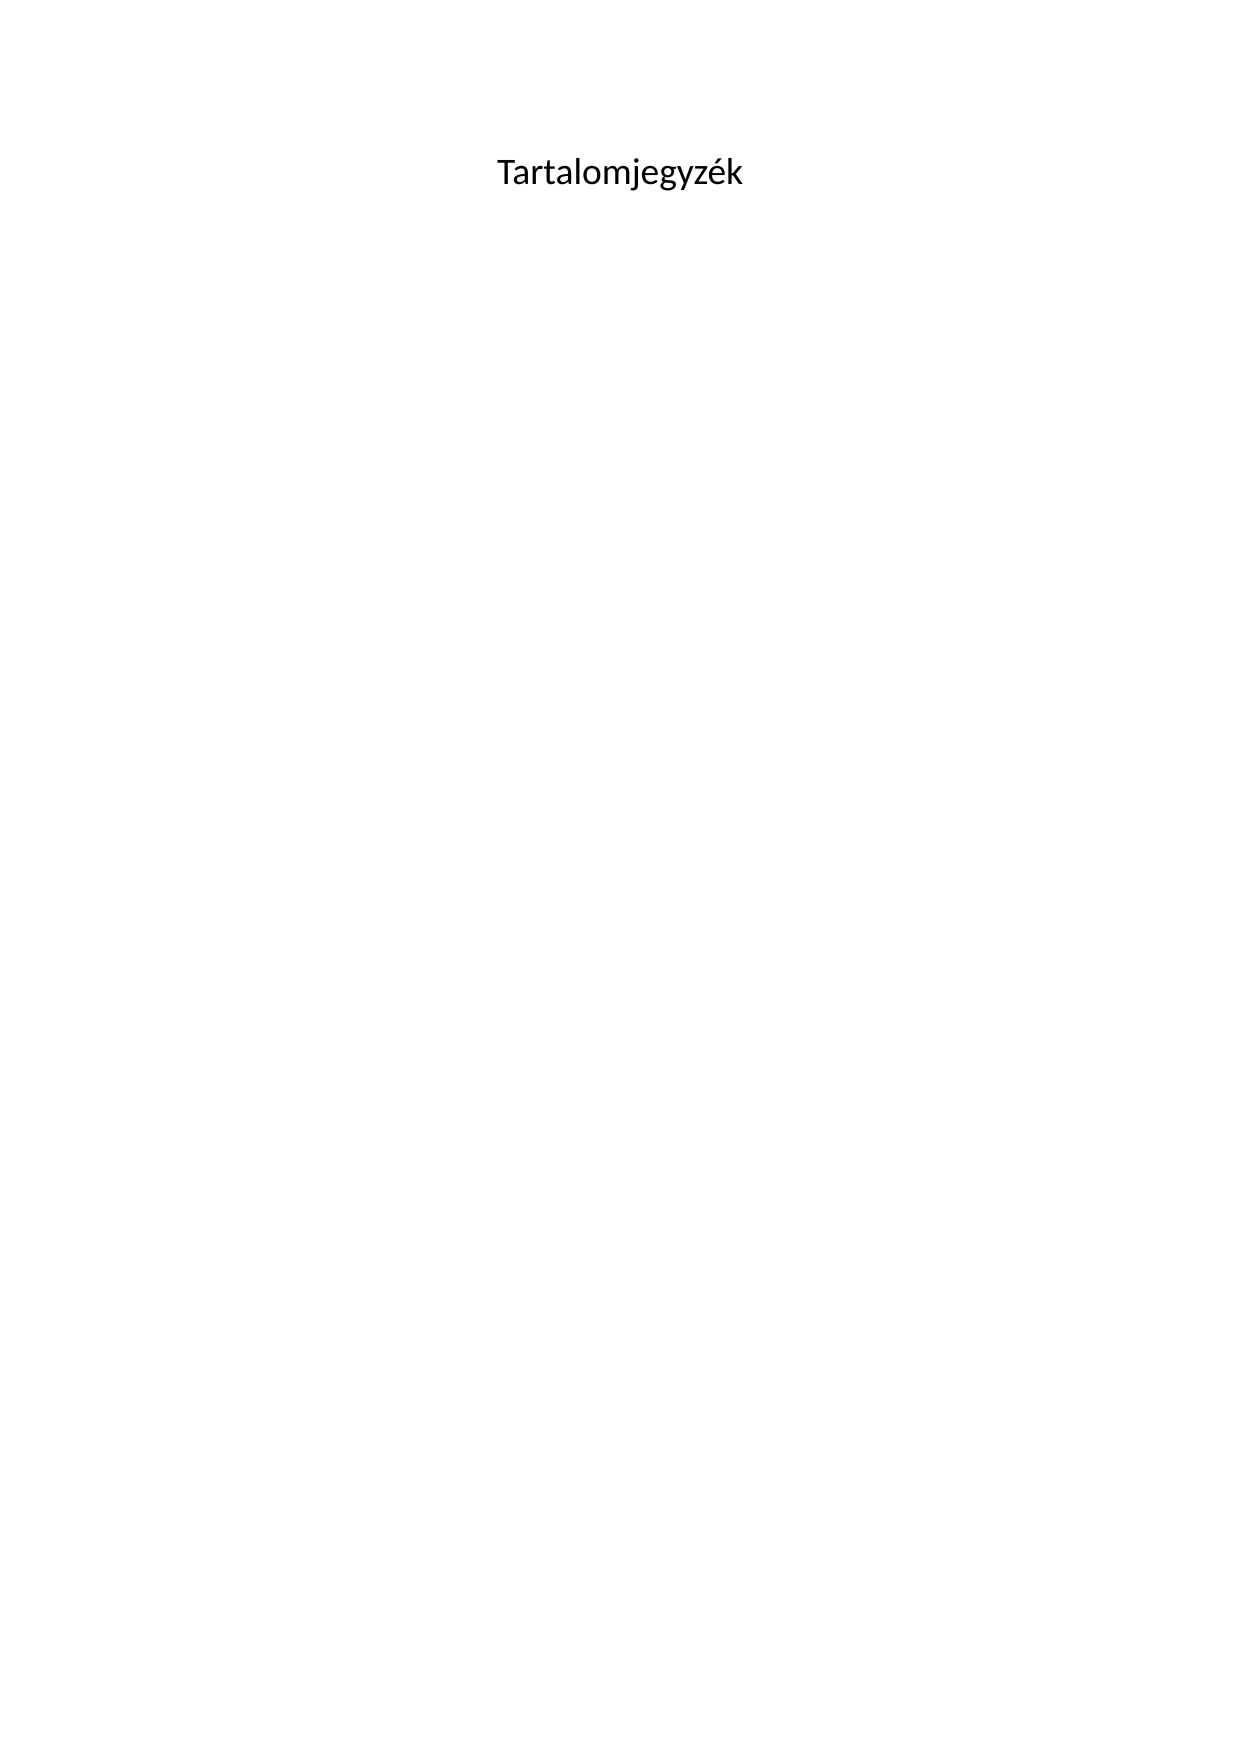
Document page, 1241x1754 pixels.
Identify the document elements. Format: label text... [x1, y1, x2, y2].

text Tartalomjegyzék [148, 148, 1093, 193]
